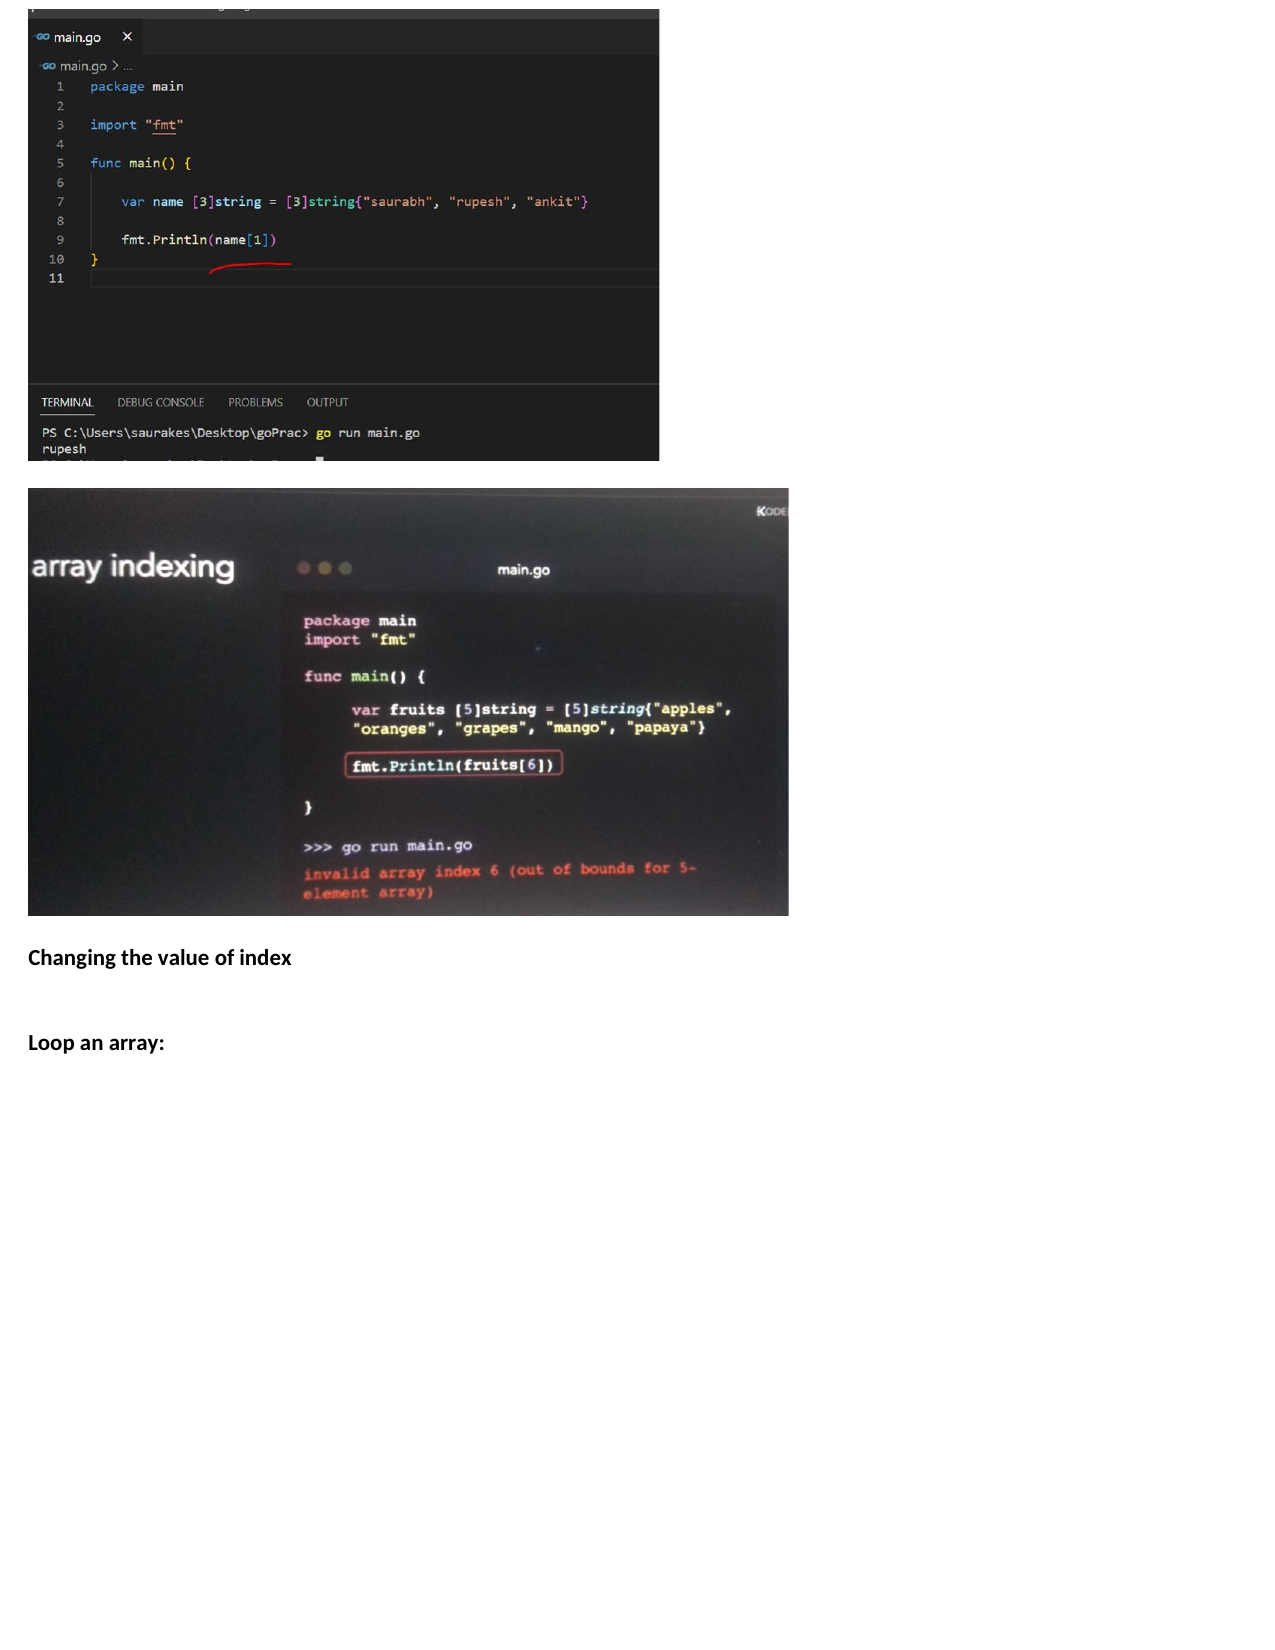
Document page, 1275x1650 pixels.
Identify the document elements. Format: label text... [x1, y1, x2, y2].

text Loop an array: [28, 1028, 1228, 1056]
picture [28, 9, 660, 461]
picture [28, 488, 789, 916]
text Changing the value of index [28, 943, 1228, 972]
